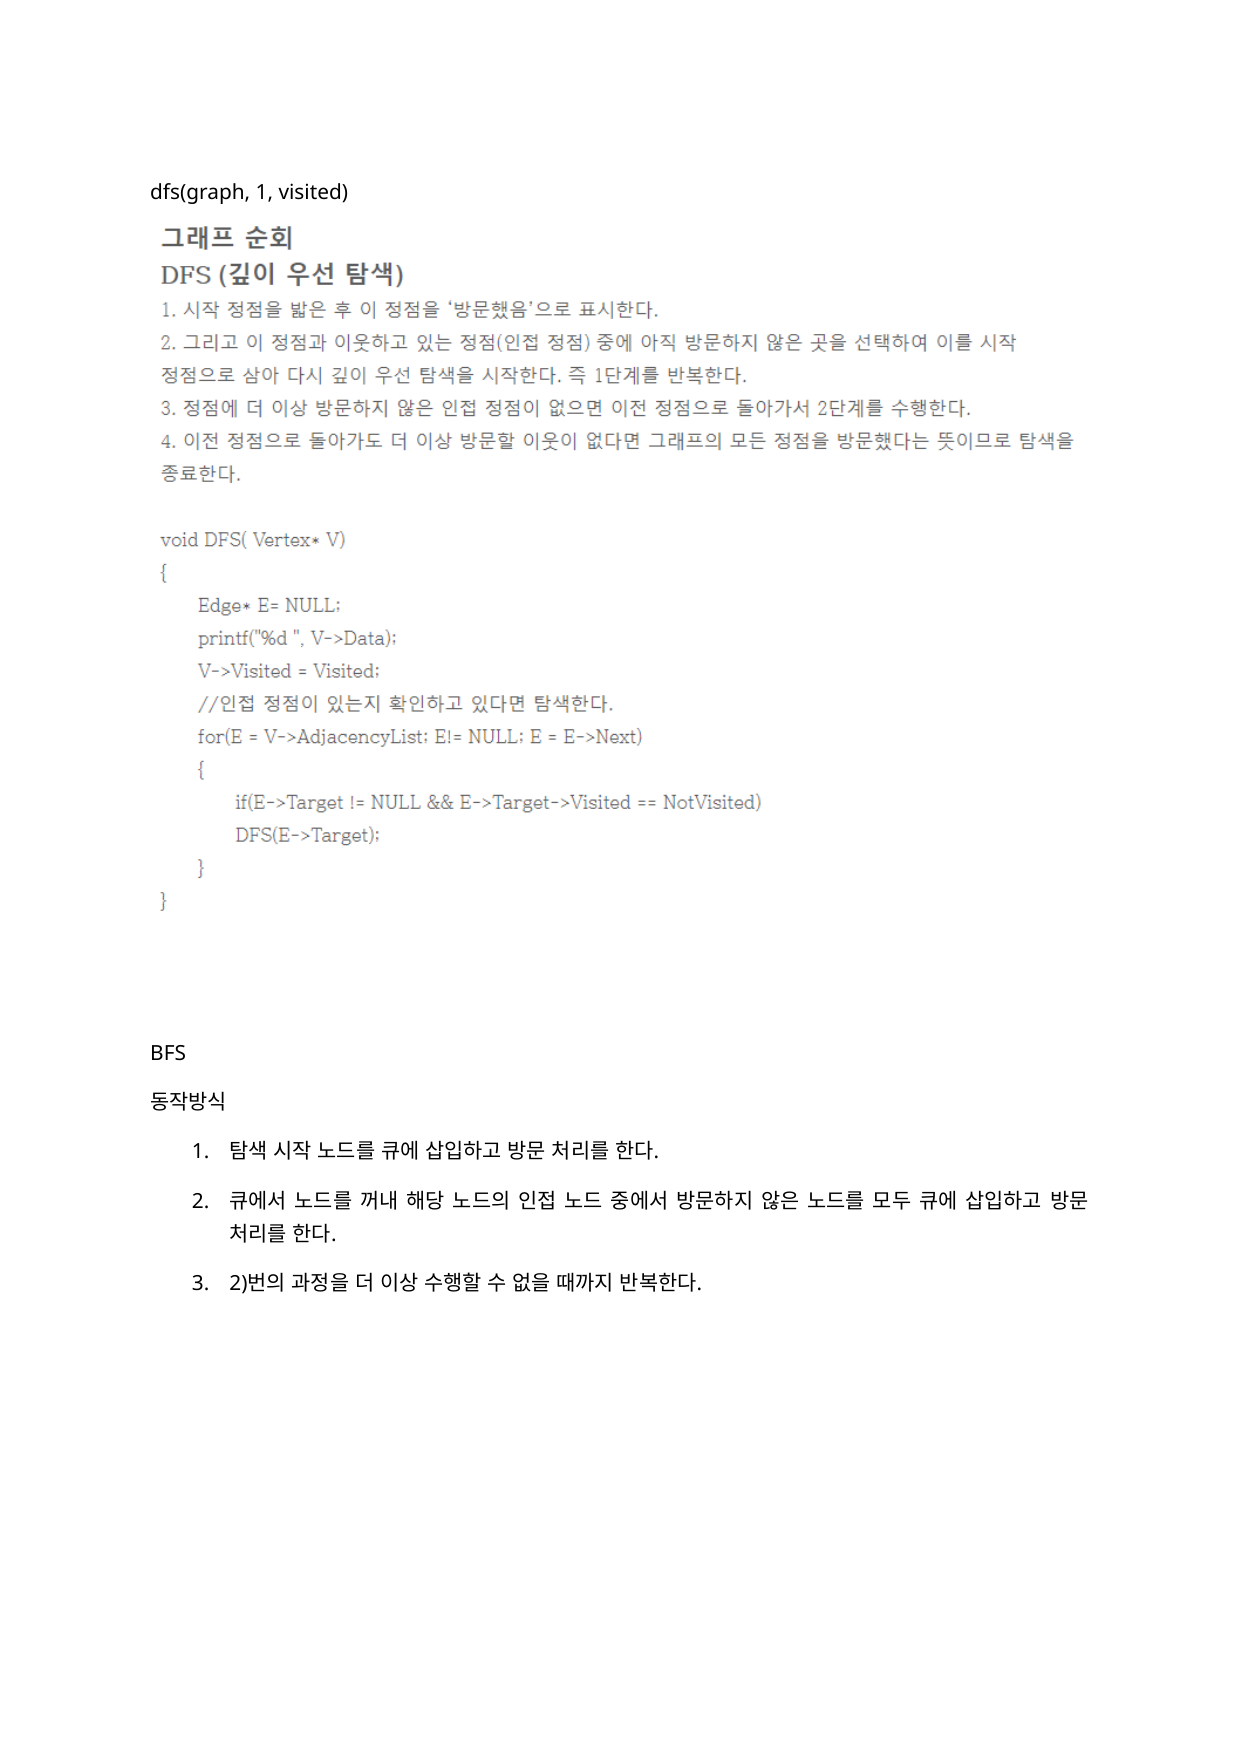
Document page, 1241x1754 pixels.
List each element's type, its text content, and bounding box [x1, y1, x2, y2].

list 탐색 시작 노드를 큐에 삽입하고 방문 처리를 한다. [192, 1135, 1090, 1165]
text 동작방식 [150, 1085, 1090, 1116]
list 2)번의 과정을 더 이상 수행할 수 없을 때까지 반복한다. [192, 1266, 1090, 1296]
list 큐에서 노드를 꺼내 해당 노드의 인접 노드 중에서 방문하지 않은 노드를 모두 큐에 삽입하고 방문 처리를 한다. [192, 1184, 1090, 1247]
subtitle BFS [150, 1038, 1090, 1067]
picture [150, 224, 1091, 925]
text dfs(graph, 1, visited) [150, 177, 1090, 206]
